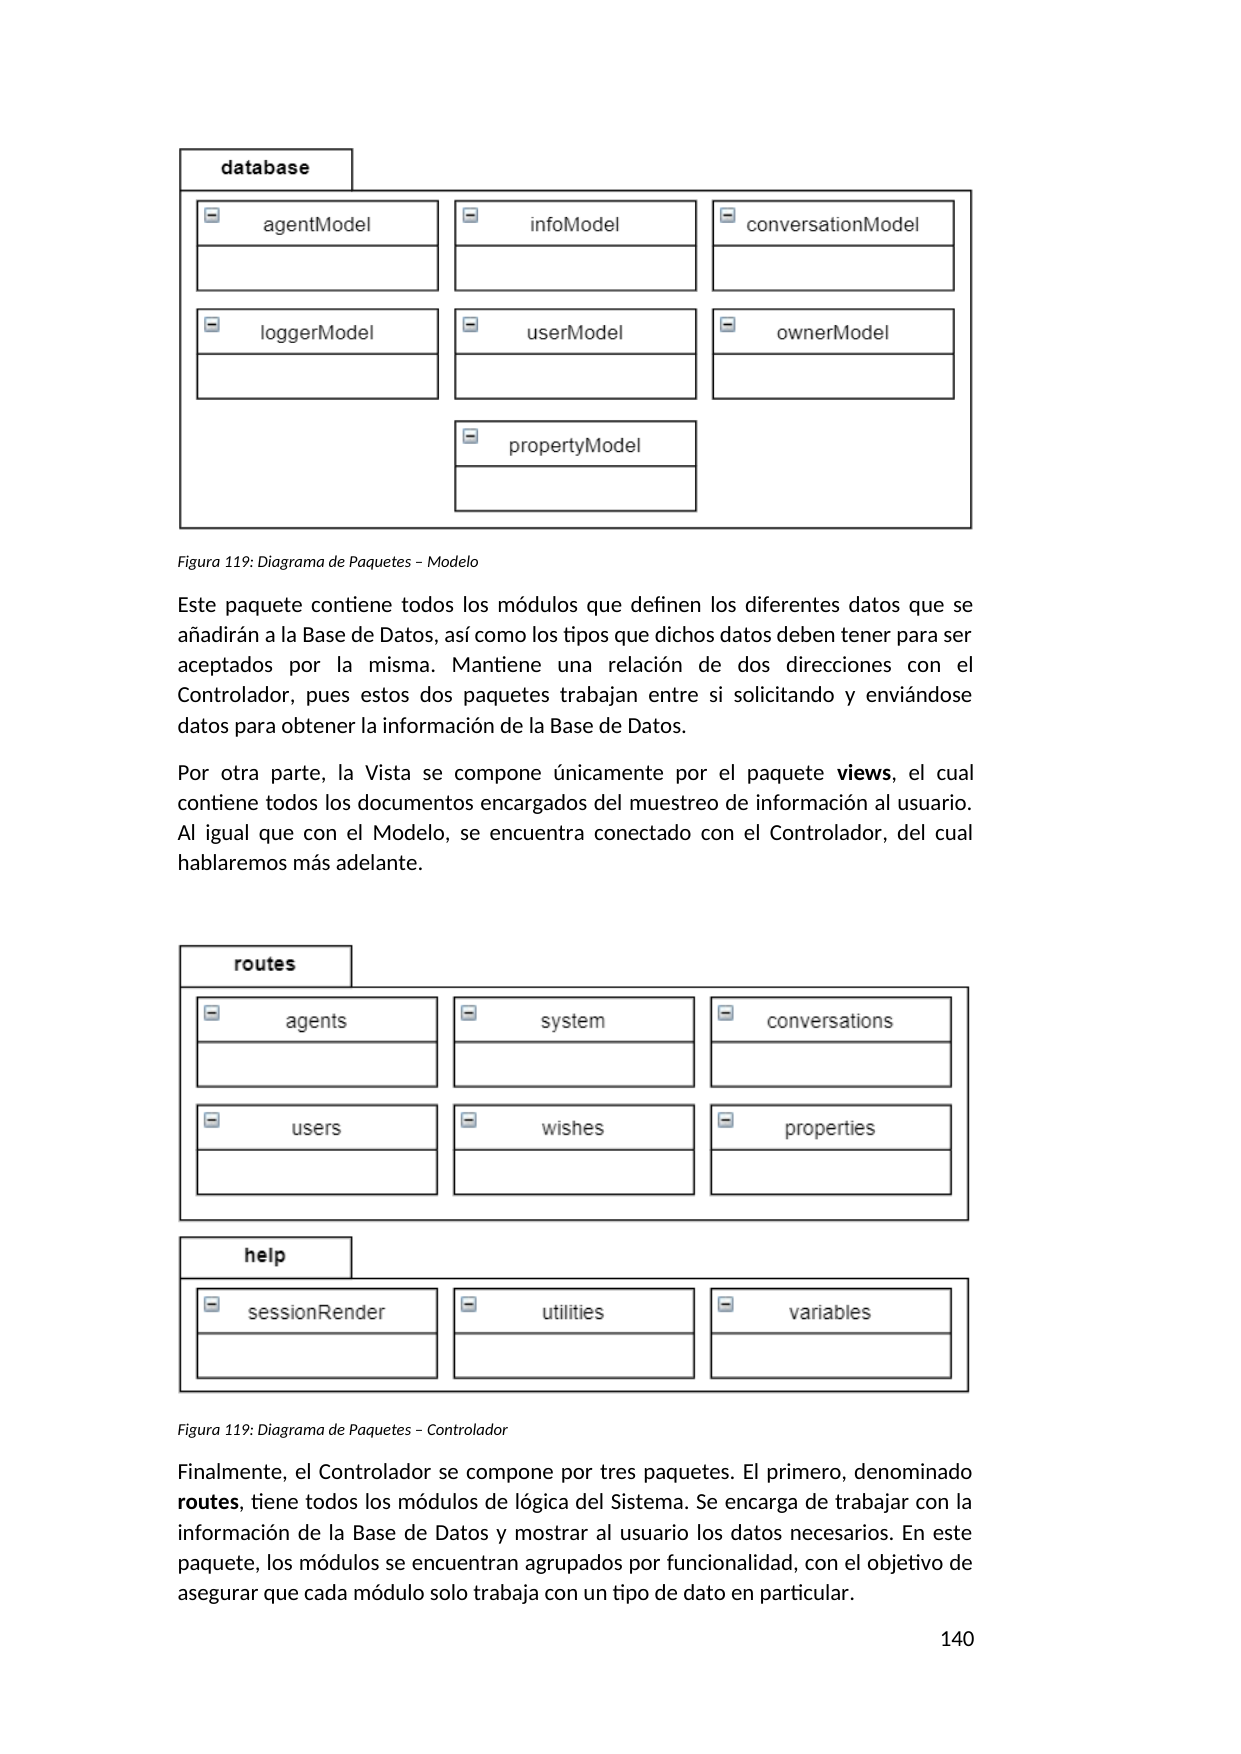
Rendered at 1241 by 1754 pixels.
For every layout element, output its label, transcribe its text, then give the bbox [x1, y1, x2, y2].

text Este paquete contiene todos los módulos que definen los diferentes datos que se añadirán a la Base de Datos, así como los tipos que dichos datos deben tener para ser aceptados por la misma. Mantiene una relación de dos direcciones con el Controlador, pues estos dos paquetes trabajan entre si solicitando y enviándose datos para obtener la información de la Base de Datos. [177, 590, 974, 739]
text Por otra parte, la Vista se compone únicamente por el paquete views, el cual contiene todos los documentos encargados del muestreo de información al usuario. Al igual que con el Modelo, se encuentra conectado con el Controlador, del cual hablaremos más adelante. [177, 758, 974, 876]
picture [177, 147, 975, 533]
text Figura 119: Diagrama de Paquetes – Controlador [177, 1419, 974, 1439]
picture [177, 942, 975, 1400]
text Figura 119: Diagrama de Paquetes – Modelo [177, 551, 974, 572]
text Finalmente, el Controlador se compone por tres paquetes. El primero, denominado routes, tiene todos los módulos de lógica del Sistema. Se encarga de trabajar con la información de la Base de Datos y mostrar al usuario los datos necesarios. En este paquete, los módulos se encuentran agrupados por funcionalidad, con el objetivo de asegurar que cada módulo solo trabaja con un tipo de dato en particular. [177, 1457, 974, 1606]
